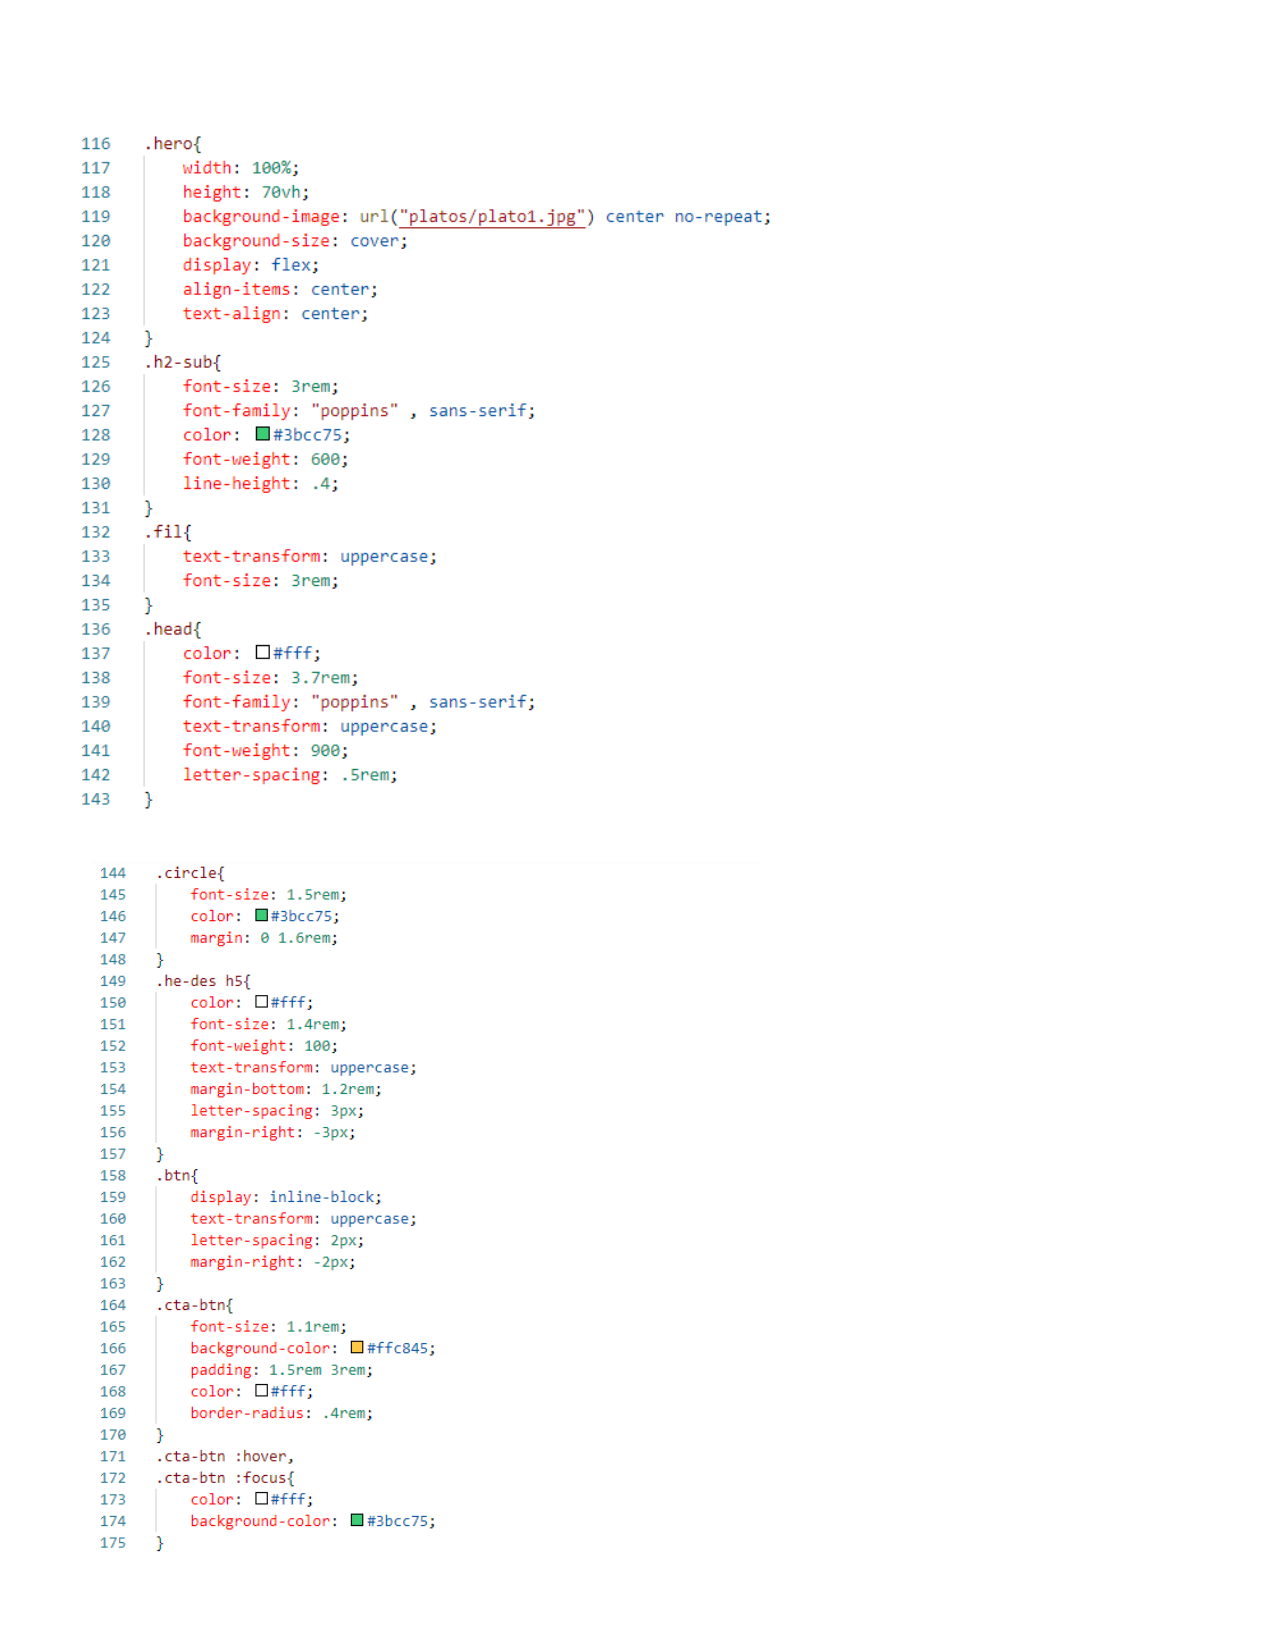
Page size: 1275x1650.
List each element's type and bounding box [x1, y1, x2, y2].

picture [67, 134, 1022, 815]
picture [93, 862, 761, 1558]
